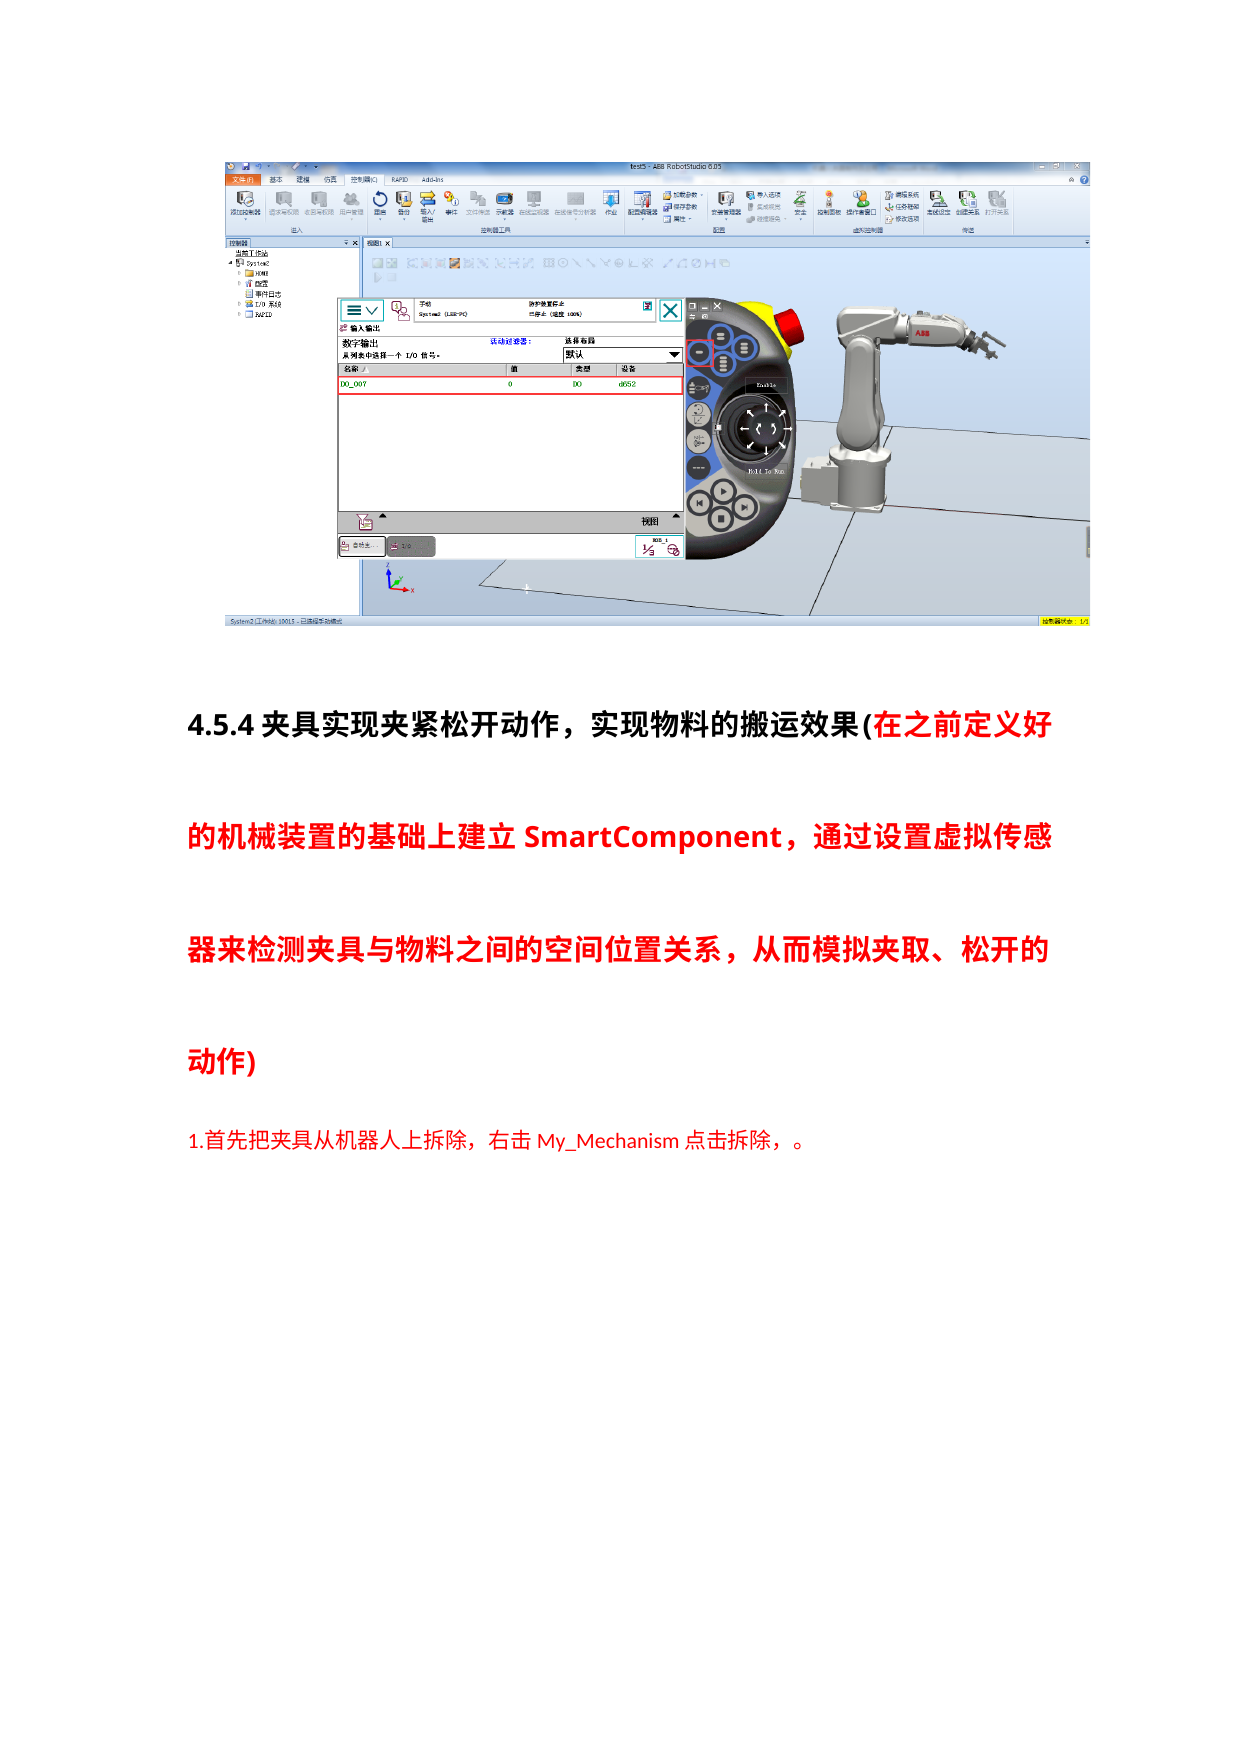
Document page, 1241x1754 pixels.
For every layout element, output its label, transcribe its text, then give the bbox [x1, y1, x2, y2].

picture [225, 162, 1091, 626]
text 1.首先把夹具从机器人上拆除，右击My_Mechanism点击拆除，。 [187, 1123, 1053, 1156]
subtitle 4.5.4夹具实现夹紧松开动作，实现物料的搬运效果(在之前定义好的机械装置的基础上建立SmartComponent，通过设置虚拟传感器来检测夹具与物料之间的空间位置关系，从而模拟夹取、松开的动作) [187, 690, 1053, 1092]
